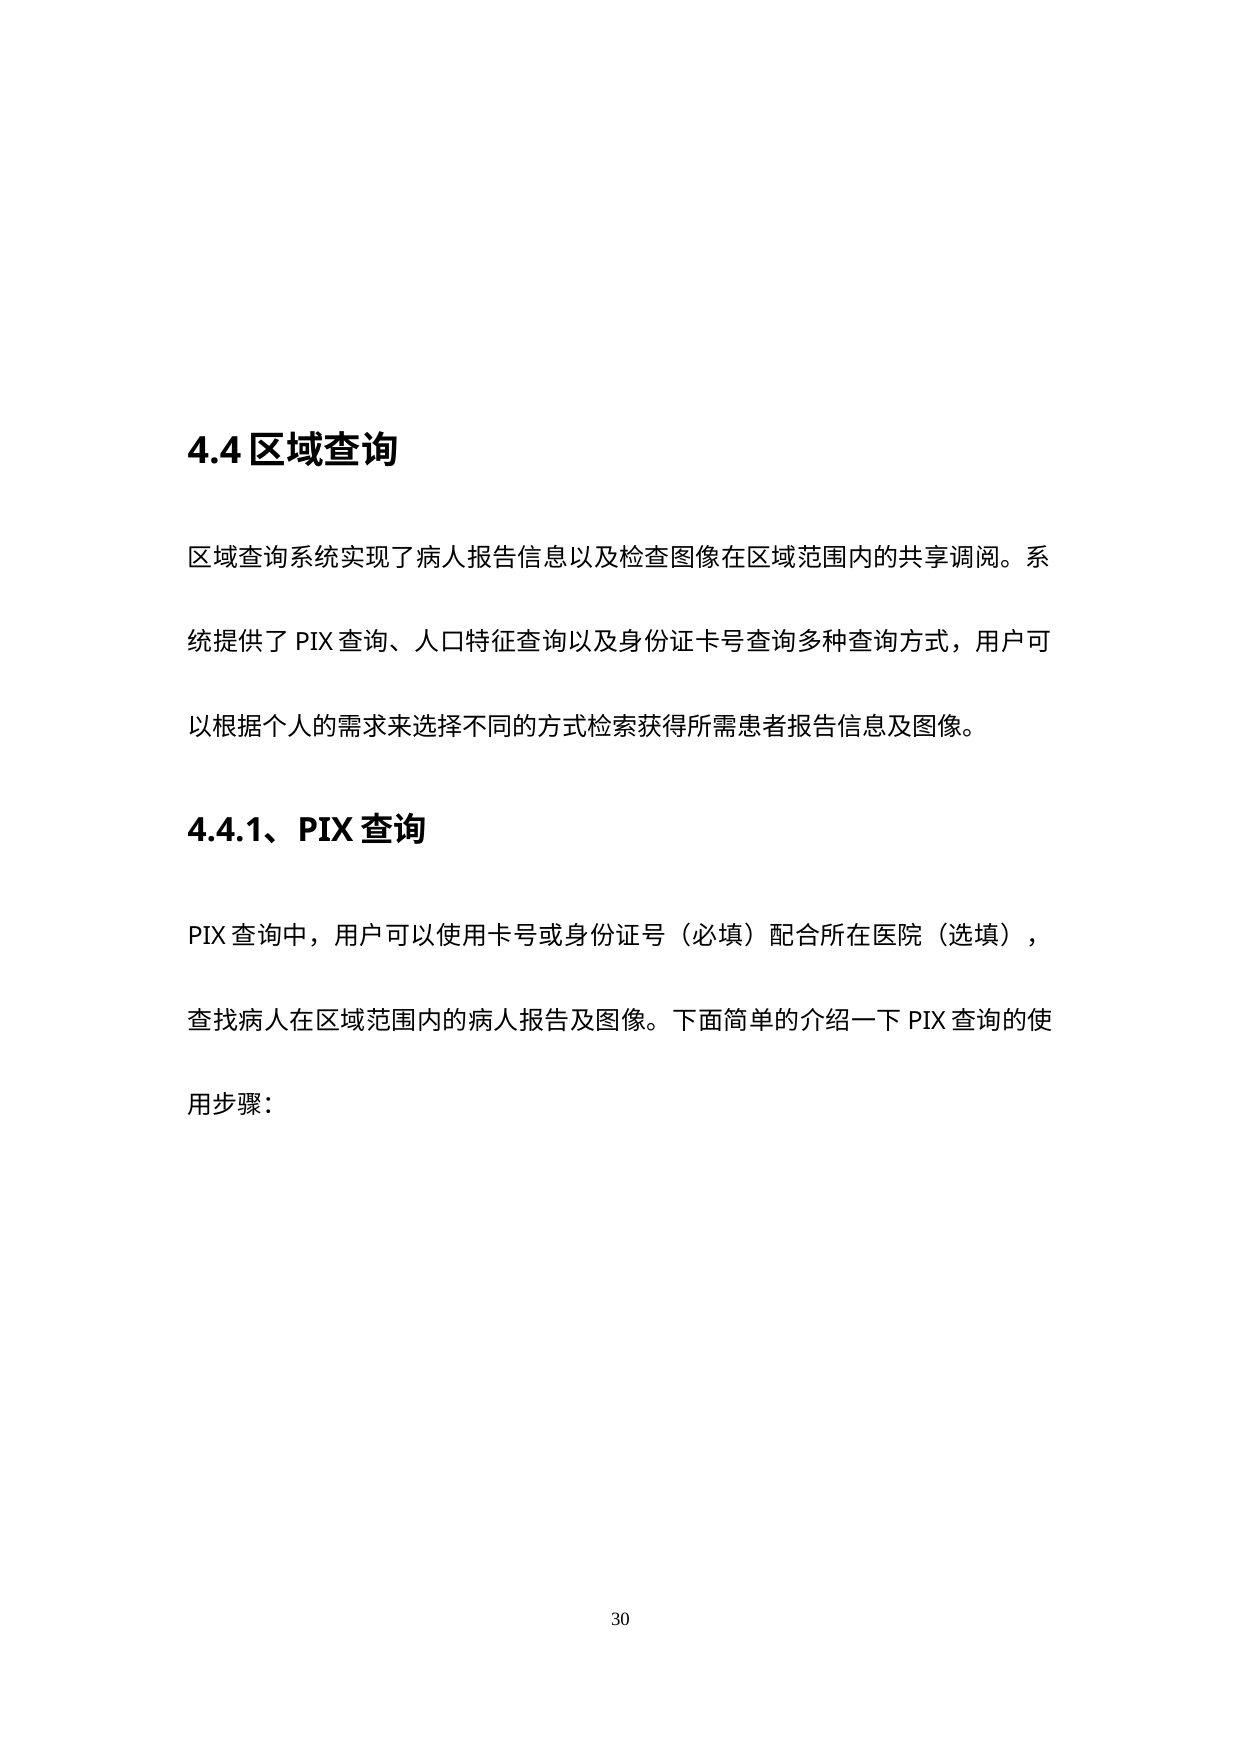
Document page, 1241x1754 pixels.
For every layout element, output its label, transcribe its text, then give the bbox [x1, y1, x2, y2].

text 区域查询系统实现了病人报告信息以及检查图像在区域范围内的共享调阅。系统提供了PIX查询、人口特征查询以及身份证卡号查询多种查询方式，用户可以根据个人的需求来选择不同的方式检索获得所需患者报告信息及图像。 [187, 523, 1053, 757]
subtitle 4.4.1、PIX查询 [187, 795, 1053, 860]
text PIX查询中，用户可以使用卡号或身份证号（必填）配合所在医院（选填），查找病人在区域范围内的病人报告及图像。下面简单的介绍一下PIX查询的使用步骤： [187, 901, 1053, 1135]
subtitle 4.4区域查询 [187, 415, 1053, 480]
